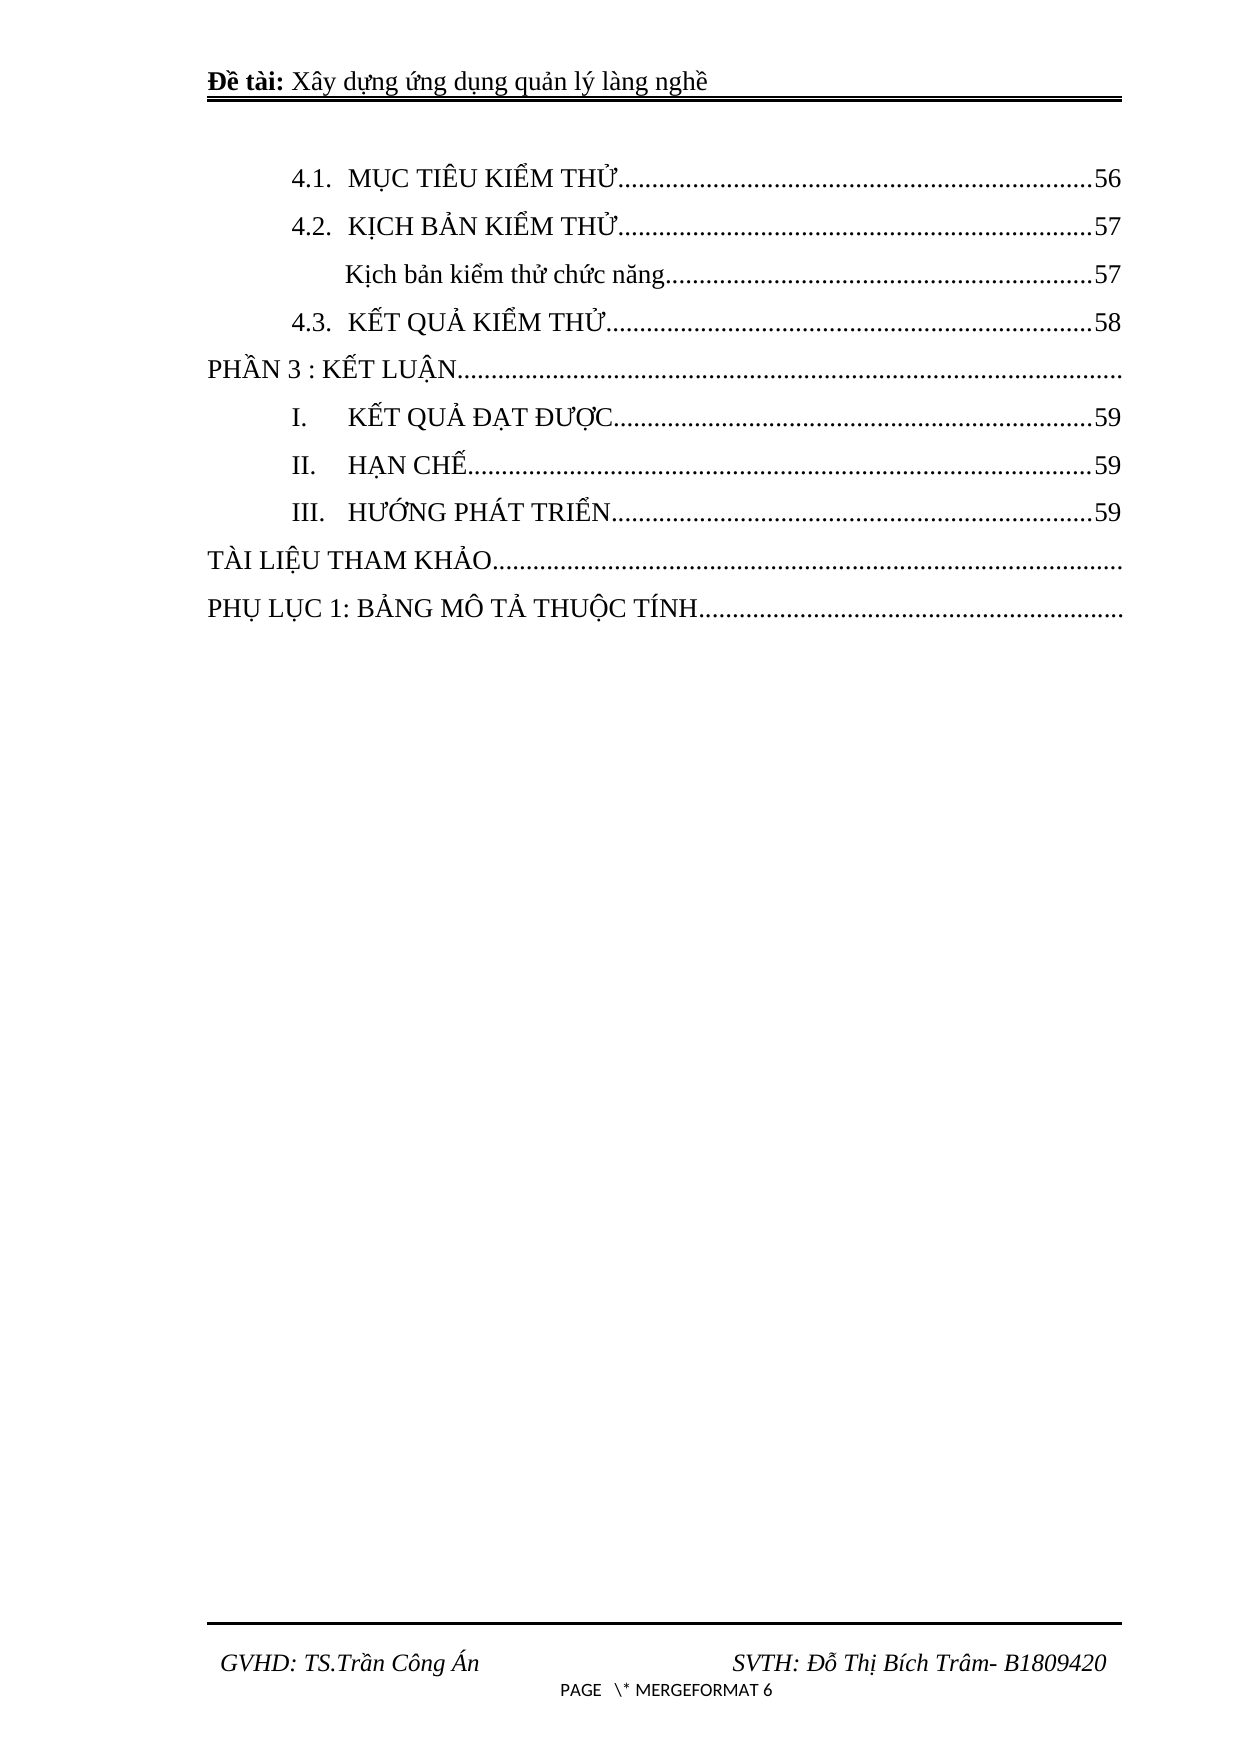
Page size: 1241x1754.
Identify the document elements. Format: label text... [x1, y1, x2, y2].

text PHẦN 3 : KẾT LUẬN 59 [207, 353, 1122, 384]
text Kịch bản kiểm thử chức năng 57 [344, 258, 1122, 289]
text PHỤ LỤC 1: BẢNG MÔ TẢ THUỘC TÍNH 61 [207, 592, 1122, 623]
text 4.1. MỤC TIÊU KIỂM THỬ 56 [291, 162, 1122, 194]
text I. KẾT QUẢ ĐẠT ĐƯỢC 59 [291, 401, 1122, 432]
text II. HẠN CHẾ 59 [291, 449, 1122, 480]
text 4.2. KỊCH BẢN KIỂM THỬ 57 [291, 210, 1122, 241]
text 4.3. KẾT QUẢ KIỂM THỬ 58 [291, 306, 1122, 337]
text TÀI LIỆU THAM KHẢO 60 [207, 544, 1122, 575]
text III. HƯỚNG PHÁT TRIỂN 59 [291, 496, 1122, 528]
